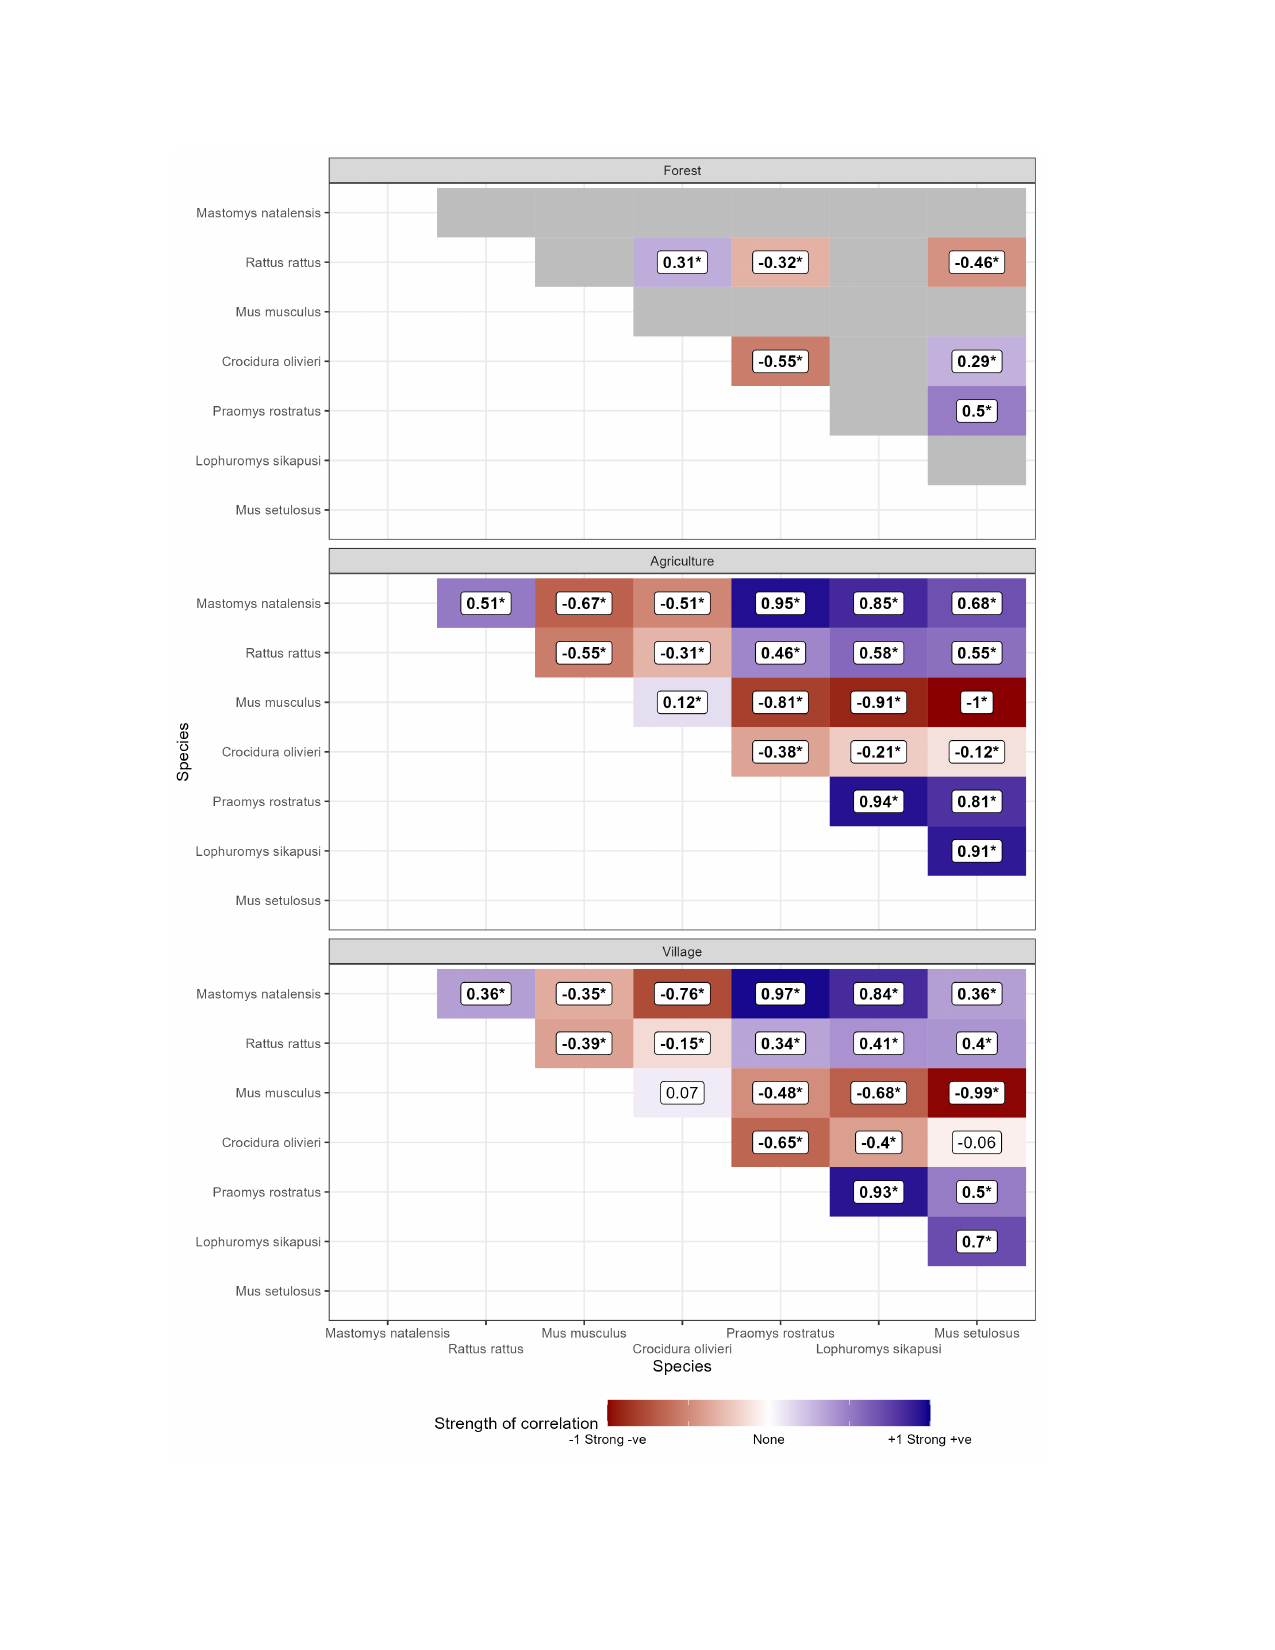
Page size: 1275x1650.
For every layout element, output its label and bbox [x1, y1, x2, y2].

picture [168, 150, 1044, 1463]
